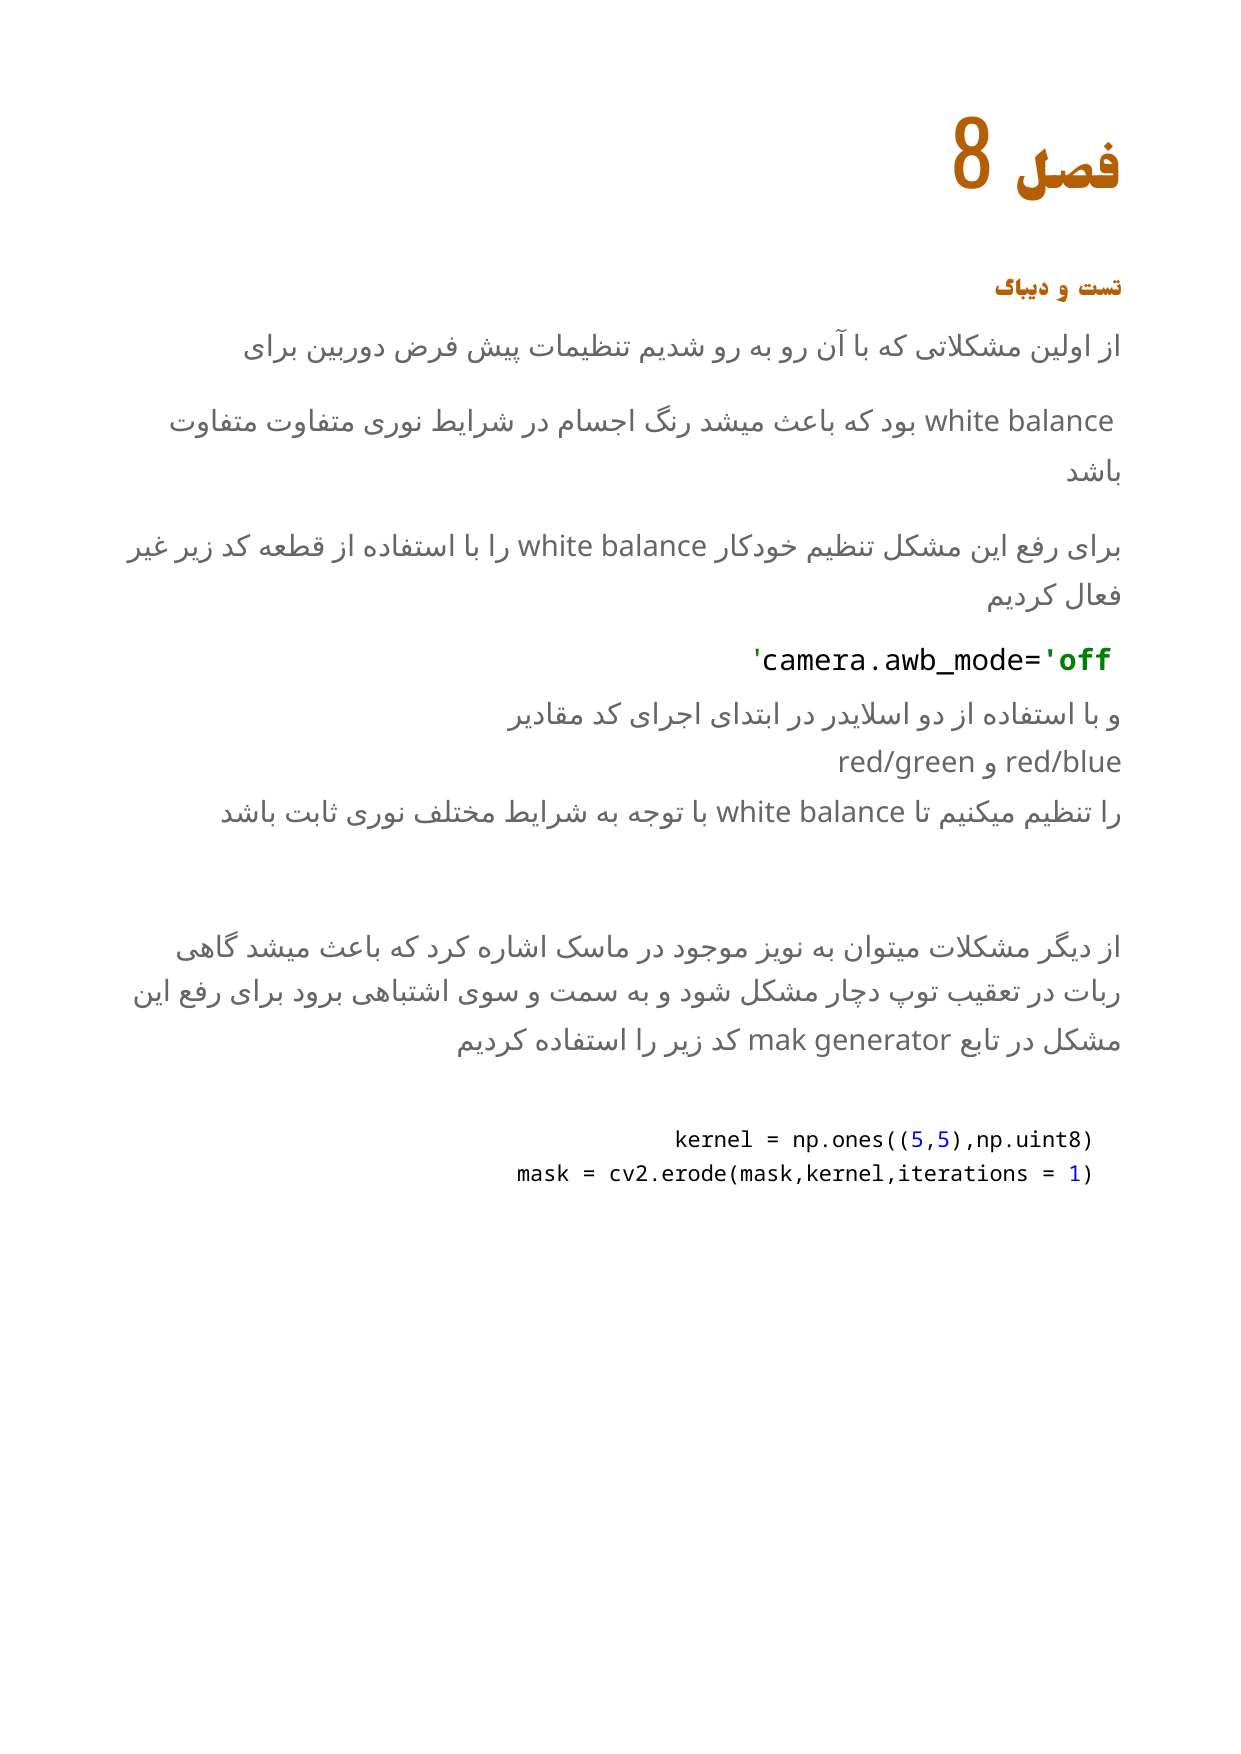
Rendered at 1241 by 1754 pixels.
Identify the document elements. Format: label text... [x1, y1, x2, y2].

text white balance بود که باعث میشد رنگ اجسام در شرایط نوری متفاوت متفاوت باشد [118, 401, 1122, 493]
text را تنظیم میکنیم تا white balance با توجه به شرایط مختلف نوری ثابت باشد [118, 791, 1122, 834]
text از اولین مشکلاتی که با آن رو به رو شدیم تنظیمات پیش فرض دوربین برای [118, 331, 1122, 368]
title فصل 8 [118, 84, 1122, 222]
table_header kernel = np.ones((5,5),np.uint8) mask = cv2.erode(mask,kernel,iterations = 1) [118, 1114, 1122, 1206]
text از دیگر مشکلات میتوان به نویز موجود در ماسک اشاره کرد که باعث میشد گاهی ربات در تعقیب توپ دچار مشکل شود و به سمت و سوی اشتباهی برود برای رفع این مشکل در تابع mak generator کد زیر را استفاده کردیم [118, 932, 1122, 1062]
table_header camera.awb_mode='off' [118, 629, 1122, 698]
text و با استفاده از دو اسلایدر در ابتدای اجرای کد مقادیر [118, 698, 1122, 736]
text برای رفع این مشکل تنظیم خودکار white balance را با استفاده از قطعه کد زیر غیر فعال کردیم [118, 525, 1122, 618]
text red/blue و red/green [118, 742, 1122, 784]
subtitle تست و دیباگ [118, 272, 1122, 310]
